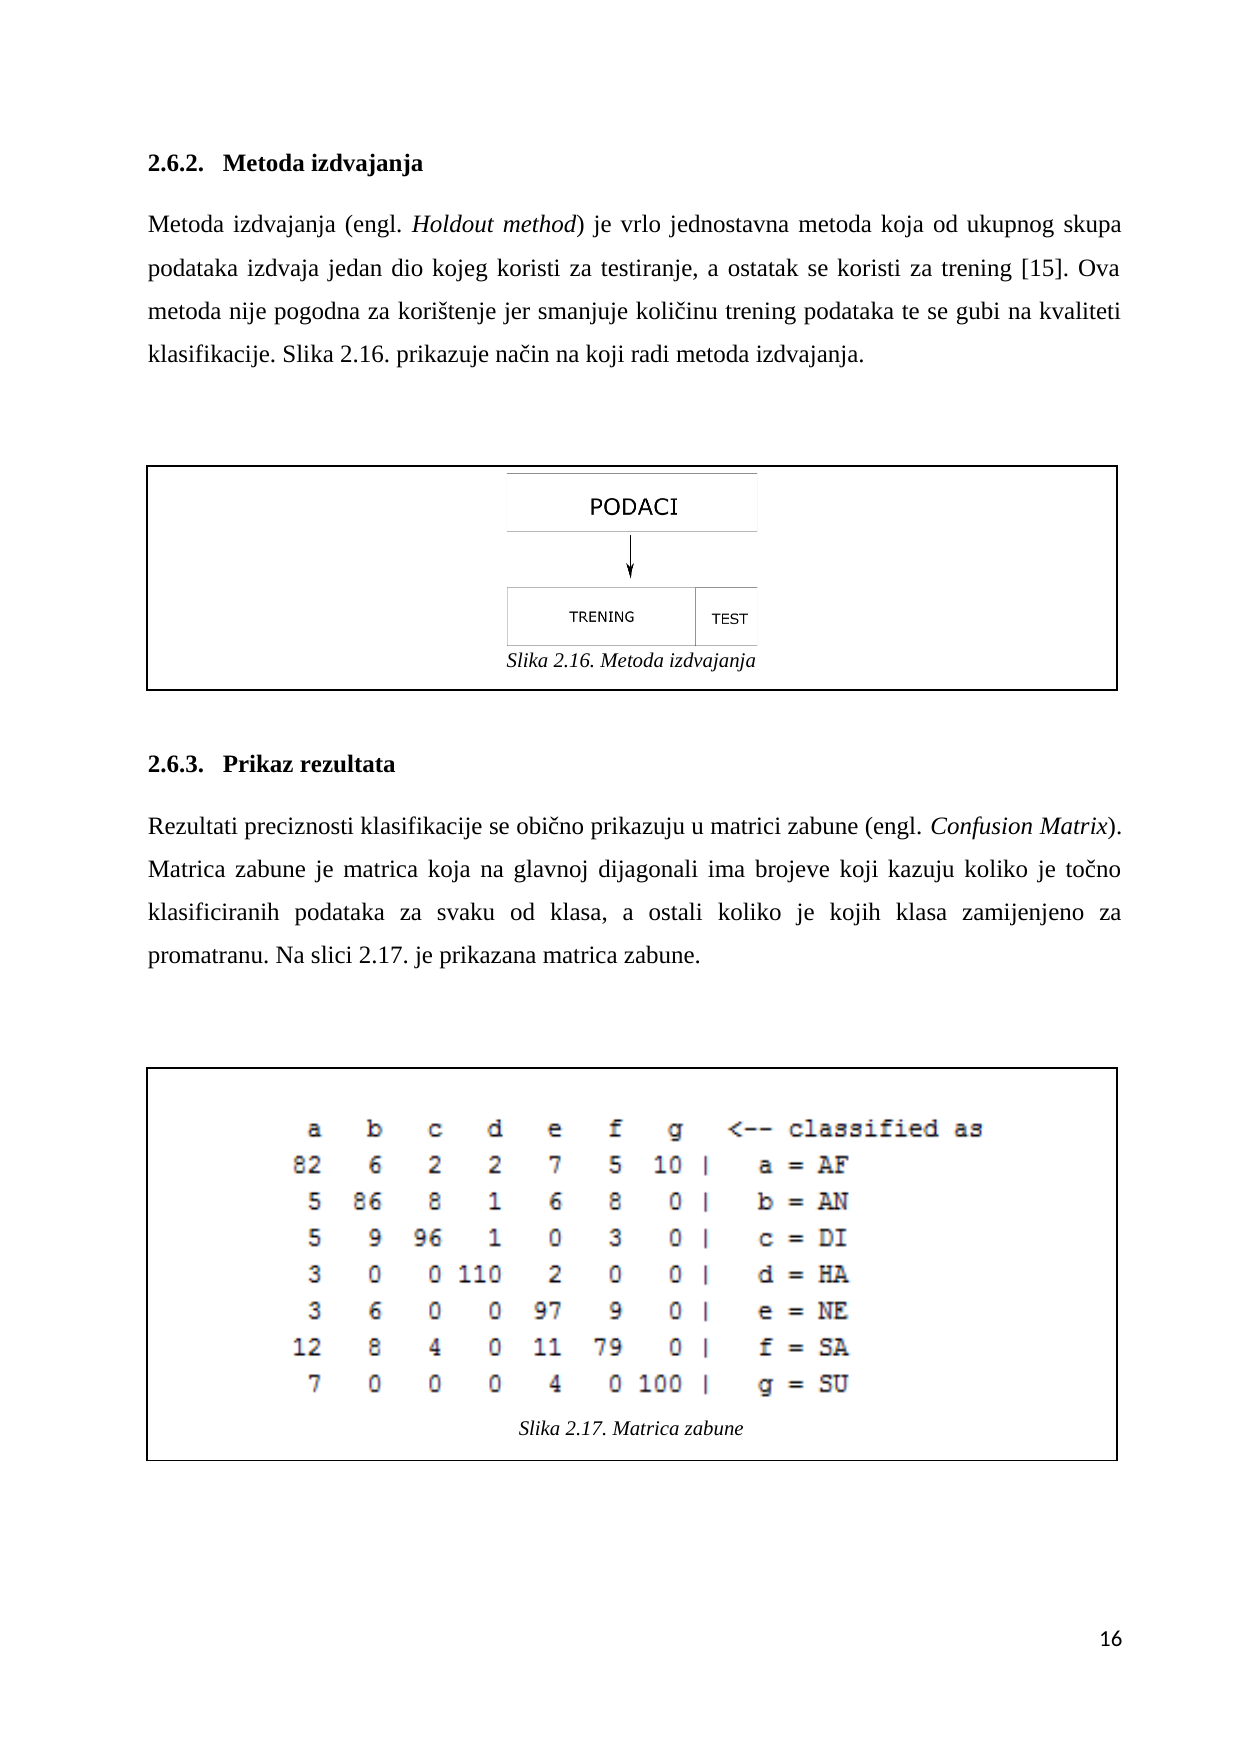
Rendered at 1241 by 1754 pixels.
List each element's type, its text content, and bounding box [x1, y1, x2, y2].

picture [506, 473, 758, 646]
text Metoda izdvajanja [148, 148, 1122, 176]
text Metoda izdvajanja (engl. Holdout method) je vrlo jednostavna metoda koja od ukupnog skupa podataka izdvaja jedan dio kojeg koristi za testiranje, a ostatak se koristi za trening [15]. Ova metoda nije pogodna za korištenje jer smanjuje količinu trening podataka te se gubi na kvaliteti klasifikacije. Slika 2.16. prikazuje način na koji radi metoda izdvajanja. [148, 209, 1122, 368]
text Prikaz rezultata [148, 461, 1122, 778]
text Rezultati preciznosti klasifikacije se obično prikazuju u matrici zabune (engl. Confusion Matrix). Matrica zabune je matrica koja na glavnoj dijagonali ima brojeve koji kazuju koliko je točno klasificiranih podataka za svaku od klasa, a ostali koliko je kojih klasa zamijenjeno za promatranu. Na slici 2.17. je prikazana matrica zabune. [148, 811, 1122, 969]
picture [269, 1075, 995, 1414]
